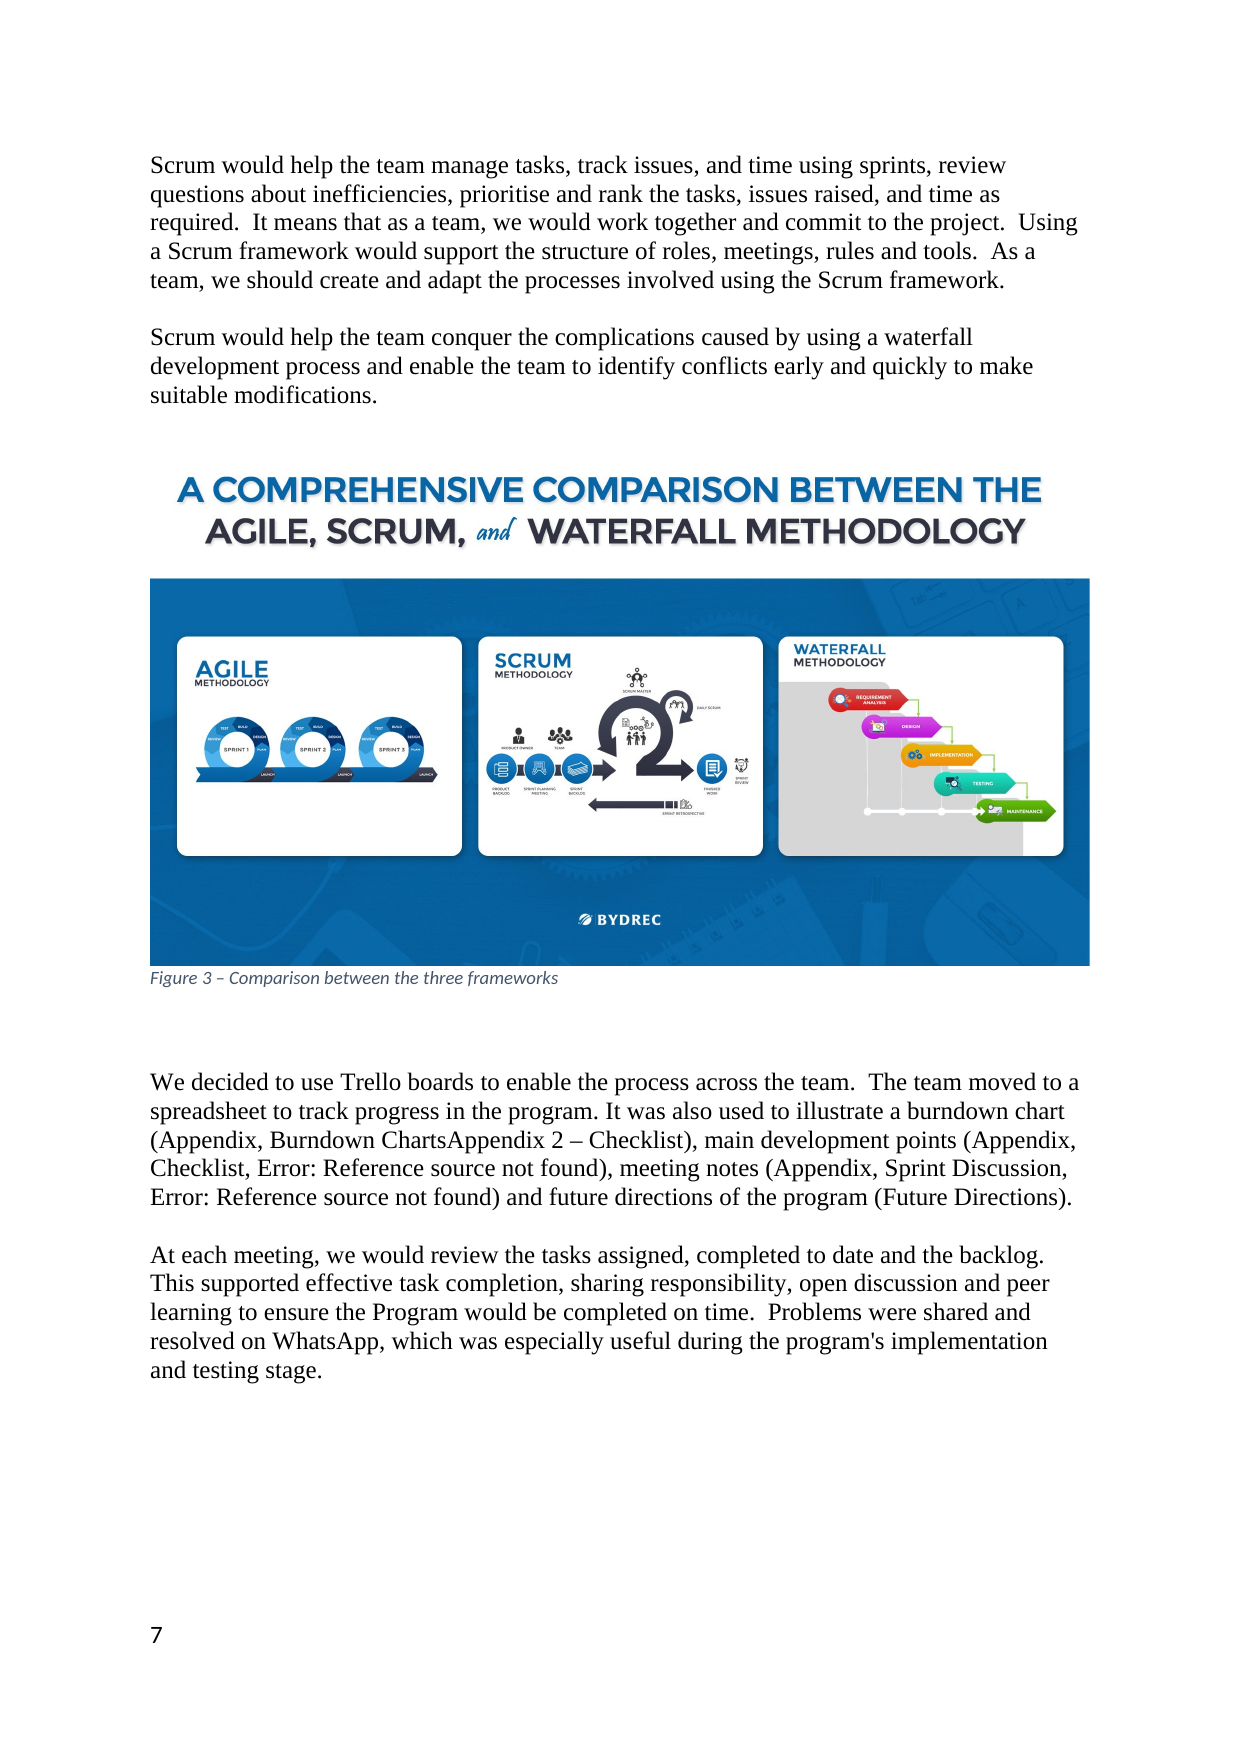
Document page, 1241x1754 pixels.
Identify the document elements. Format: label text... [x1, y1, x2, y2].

picture [150, 437, 1090, 966]
text Scrum would help the team conquer the complications caused by using a waterfall development process and enable the team to identify conflicts early and quickly to make suitable modifications. [150, 322, 1090, 409]
text At each meeting, we would review the tasks assigned, completed to date and the backlog. This supported effective task completion, sharing responsibility, open discussion and peer learning to ensure the Program would be completed on time. Problems were shared and resolved on WhatsApp, which was especially useful during the program's implementation and testing stage. [150, 1240, 1090, 1383]
text Scrum would help the team manage tasks, track issues, and time using sprints, review questions about inefficiencies, prioritise and rank the tasks, issues raised, and time as required. It means that as a team, we would work together and commit to the project. Using a Scrum framework would support the structure of roles, meetings, rules and tools. As a team, we should create and adapt the processes involved using the Scrum framework. [150, 150, 1090, 294]
